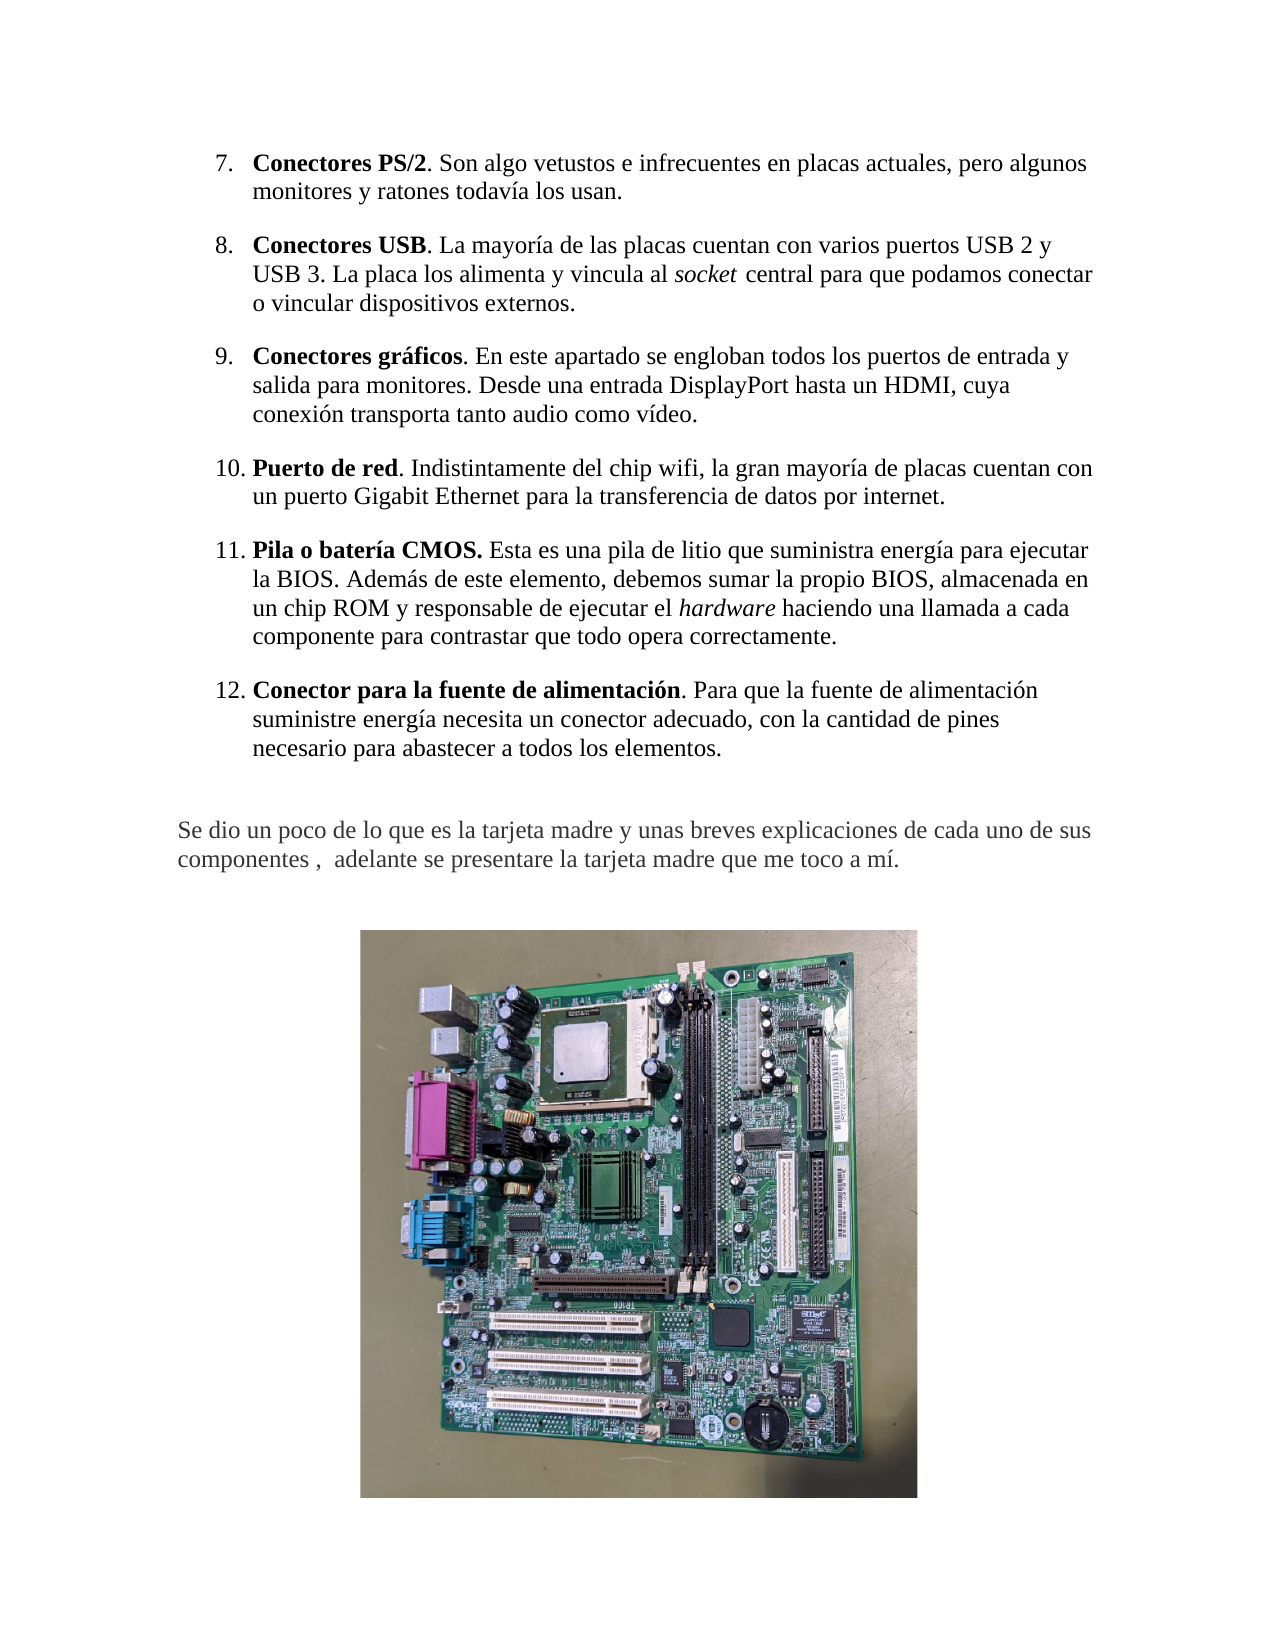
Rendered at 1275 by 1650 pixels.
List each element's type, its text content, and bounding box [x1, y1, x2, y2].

list Pila o batería CMOS. Esta es una pila de litio que suministra energía para ejecutar la BIOS. Además de este elemento, debemos sumar la propio BIOS, almacenada en un chip ROM y responsable de ejecutar el hardware haciendo una llamada a cada componente para contrastar que todo opera correctamente. [215, 535, 1098, 650]
list Conectores PS/2. Son algo vetustos e infrecuentes en placas actuales, pero algunos monitores y ratones todavía los usan. [215, 148, 1098, 205]
list Conectores USB. La mayoría de las placas cuentan con varios puertos USB 2 y USB 3. La placa los alimenta y vincula al socket central para que podamos conectar o vincular dispositivos externos. [215, 230, 1098, 316]
text Se dio un poco de lo que es la tarjeta madre y unas breves explicaciones de cada uno de sus componentes , adelante se presentare la tarjeta madre que me toco a mí. [177, 815, 1098, 873]
list Conectores gráficos. En este apartado se engloban todos los puertos de entrada y salida para monitores. Desde una entrada DisplayPort hasta un HDMI, cuya conexión transporta tanto audio como vídeo. [215, 341, 1098, 428]
list Conector para la fuente de alimentación. Para que la fuente de alimentación suministre energía necesita un conector adecuado, con la cantidad de pines necesario para abastecer a todos los elementos. [215, 675, 1098, 761]
picture [360, 930, 918, 1498]
list Puerto de red. Indistintamente del chip wifi, la gran mayoría de placas cuentan con un puerto Gigabit Ethernet para la transferencia de datos por internet. [215, 453, 1098, 510]
